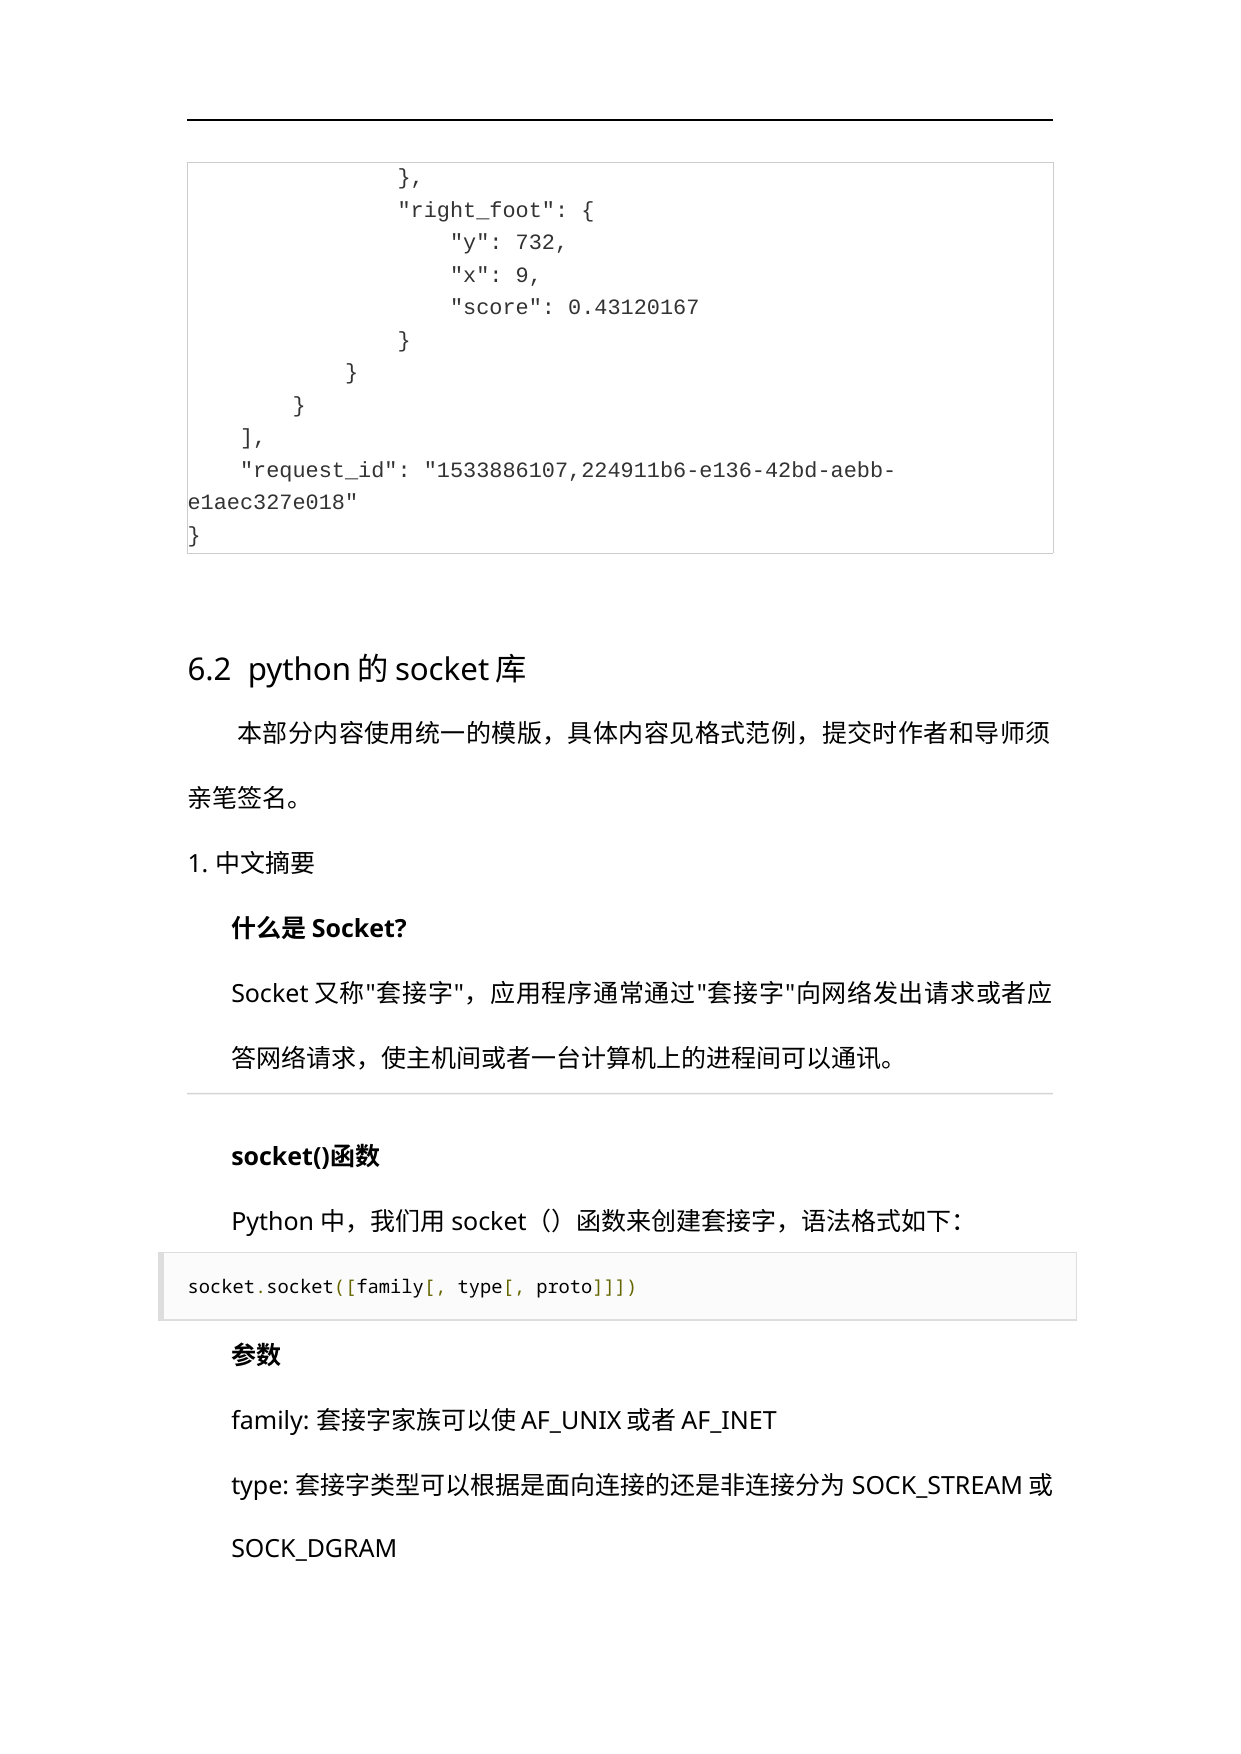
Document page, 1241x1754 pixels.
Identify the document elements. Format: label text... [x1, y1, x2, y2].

text "right_foot": { [188, 195, 1053, 227]
text }, [188, 163, 1053, 195]
text Python 中，我们用 socket（）函数来创建套接字，语法格式如下： [231, 1187, 1053, 1252]
text "x": 9, [188, 260, 1053, 292]
text } [188, 357, 1053, 390]
text type: 套接字类型可以根据是面向连接的还是非连接分为SOCK_STREAM或SOCK_DGRAM [231, 1451, 1053, 1581]
text 1. 中文摘要 [187, 829, 1053, 894]
text 什么是 Socket? [231, 894, 1053, 959]
text "request_id": "1533886107,224911b6-e136-42bd-aebb-e1aec327e018" [188, 455, 1053, 519]
text } [188, 519, 1053, 553]
text Socket又称"套接字"，应用程序通常通过"套接字"向网络发出请求或者应答网络请求，使主机间或者一台计算机上的进程间可以通讯。 [231, 959, 1053, 1089]
text "y": 732, [188, 227, 1053, 260]
text 参数 [231, 1321, 1053, 1386]
text "score": 0.43120167 [188, 292, 1053, 325]
text family: 套接字家族可以使AF_UNIX或者AF_INET [231, 1386, 1053, 1451]
text } [188, 390, 1053, 422]
text socket()函数 [231, 1122, 1053, 1187]
text socket.socket([family[, type[, proto]]]) [164, 1253, 1076, 1319]
text 本部分内容使用统一的模版，具体内容见格式范例，提交时作者和导师须亲笔签名。 [187, 699, 1053, 829]
text ], [188, 422, 1053, 455]
text 6.2 python的socket库 [187, 634, 1053, 699]
text } [188, 325, 1053, 357]
